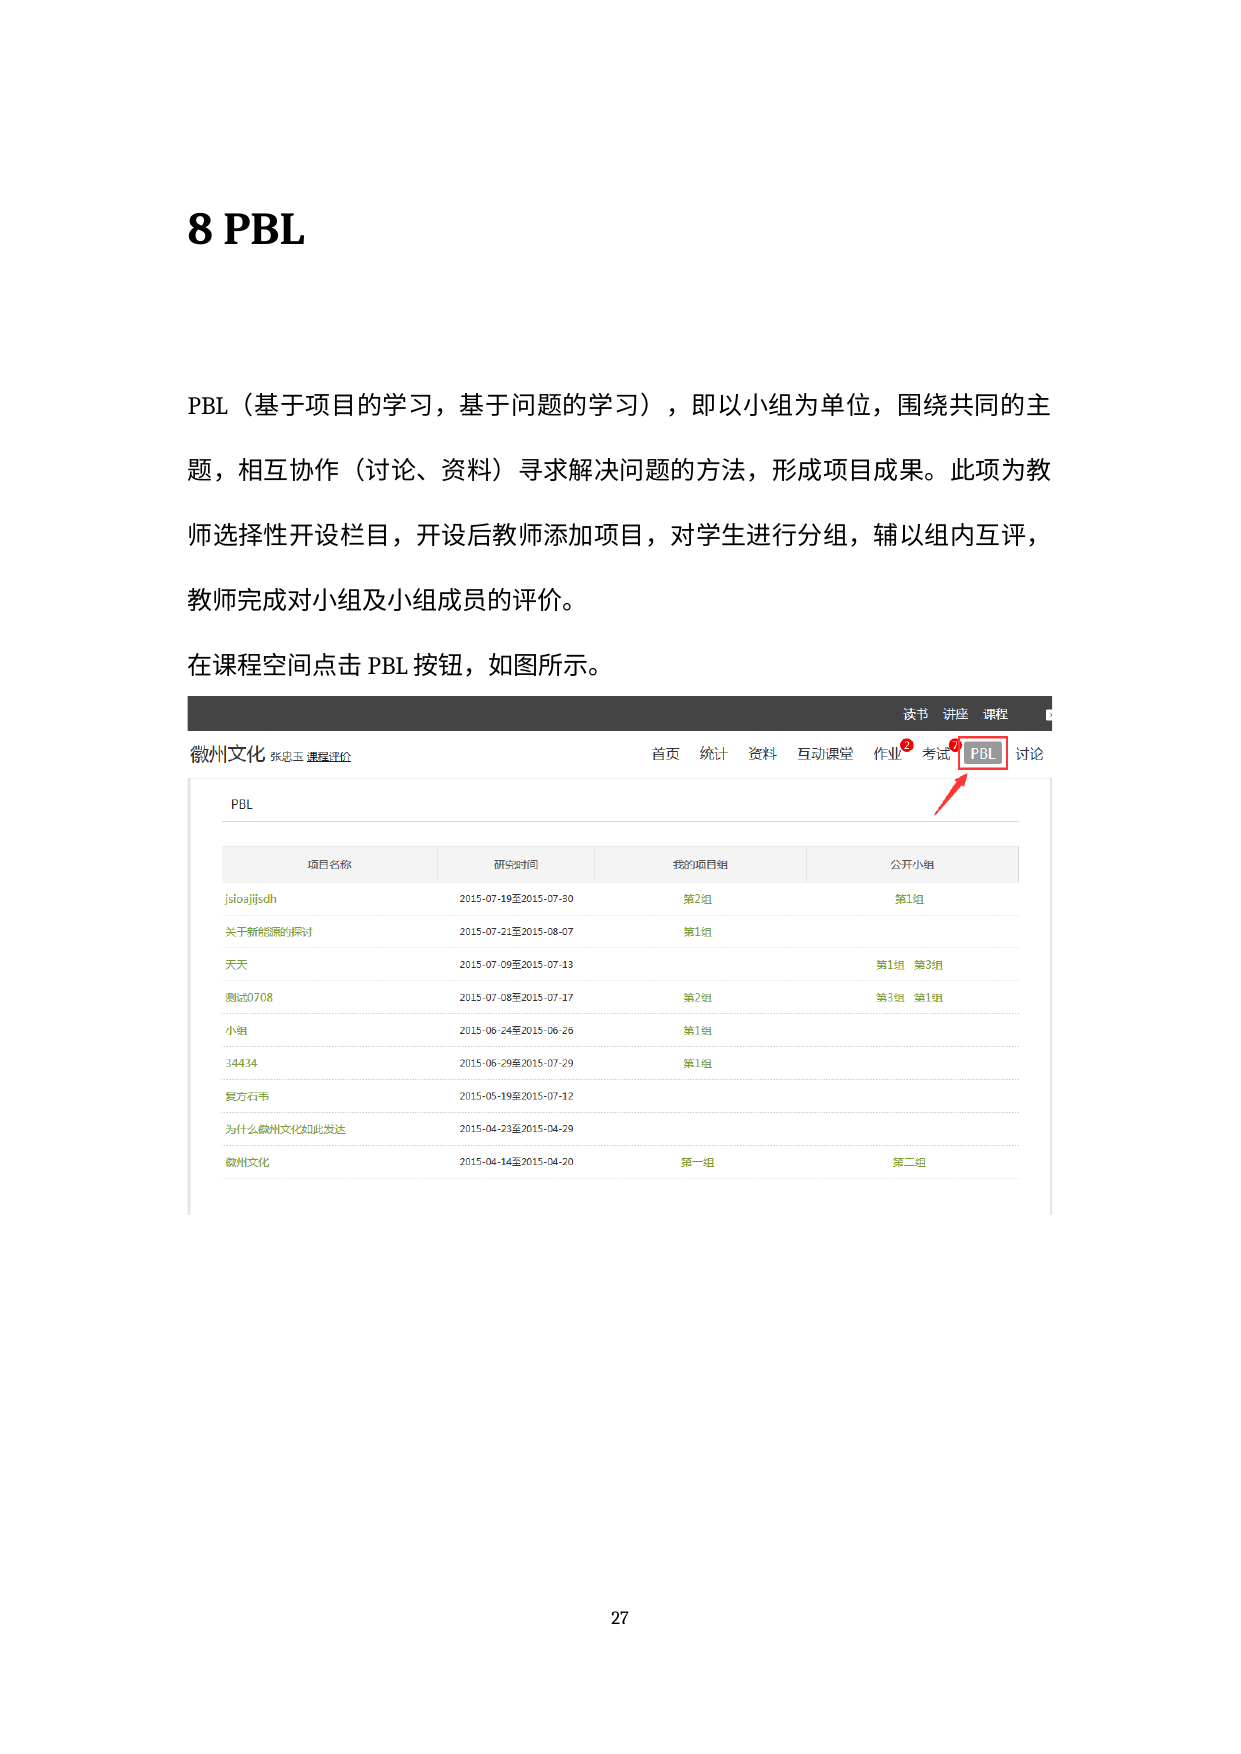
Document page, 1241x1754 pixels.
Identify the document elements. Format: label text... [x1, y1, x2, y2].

subtitle 8 PBL [187, 197, 1053, 262]
picture [187, 696, 1053, 1215]
text PBL（基于项目的学习，基于问题的学习），即以小组为单位，围绕共同的主题，相互协作（讨论、资料）寻求解决问题的方法，形成项目成果。此项为教师选择性开设栏目，开设后教师添加项目，对学生进行分组，辅以组内互评，教师完成对小组及小组成员的评价。 [187, 371, 1053, 631]
text 在课程空间点击PBL按钮，如图所示。 [187, 631, 1053, 696]
